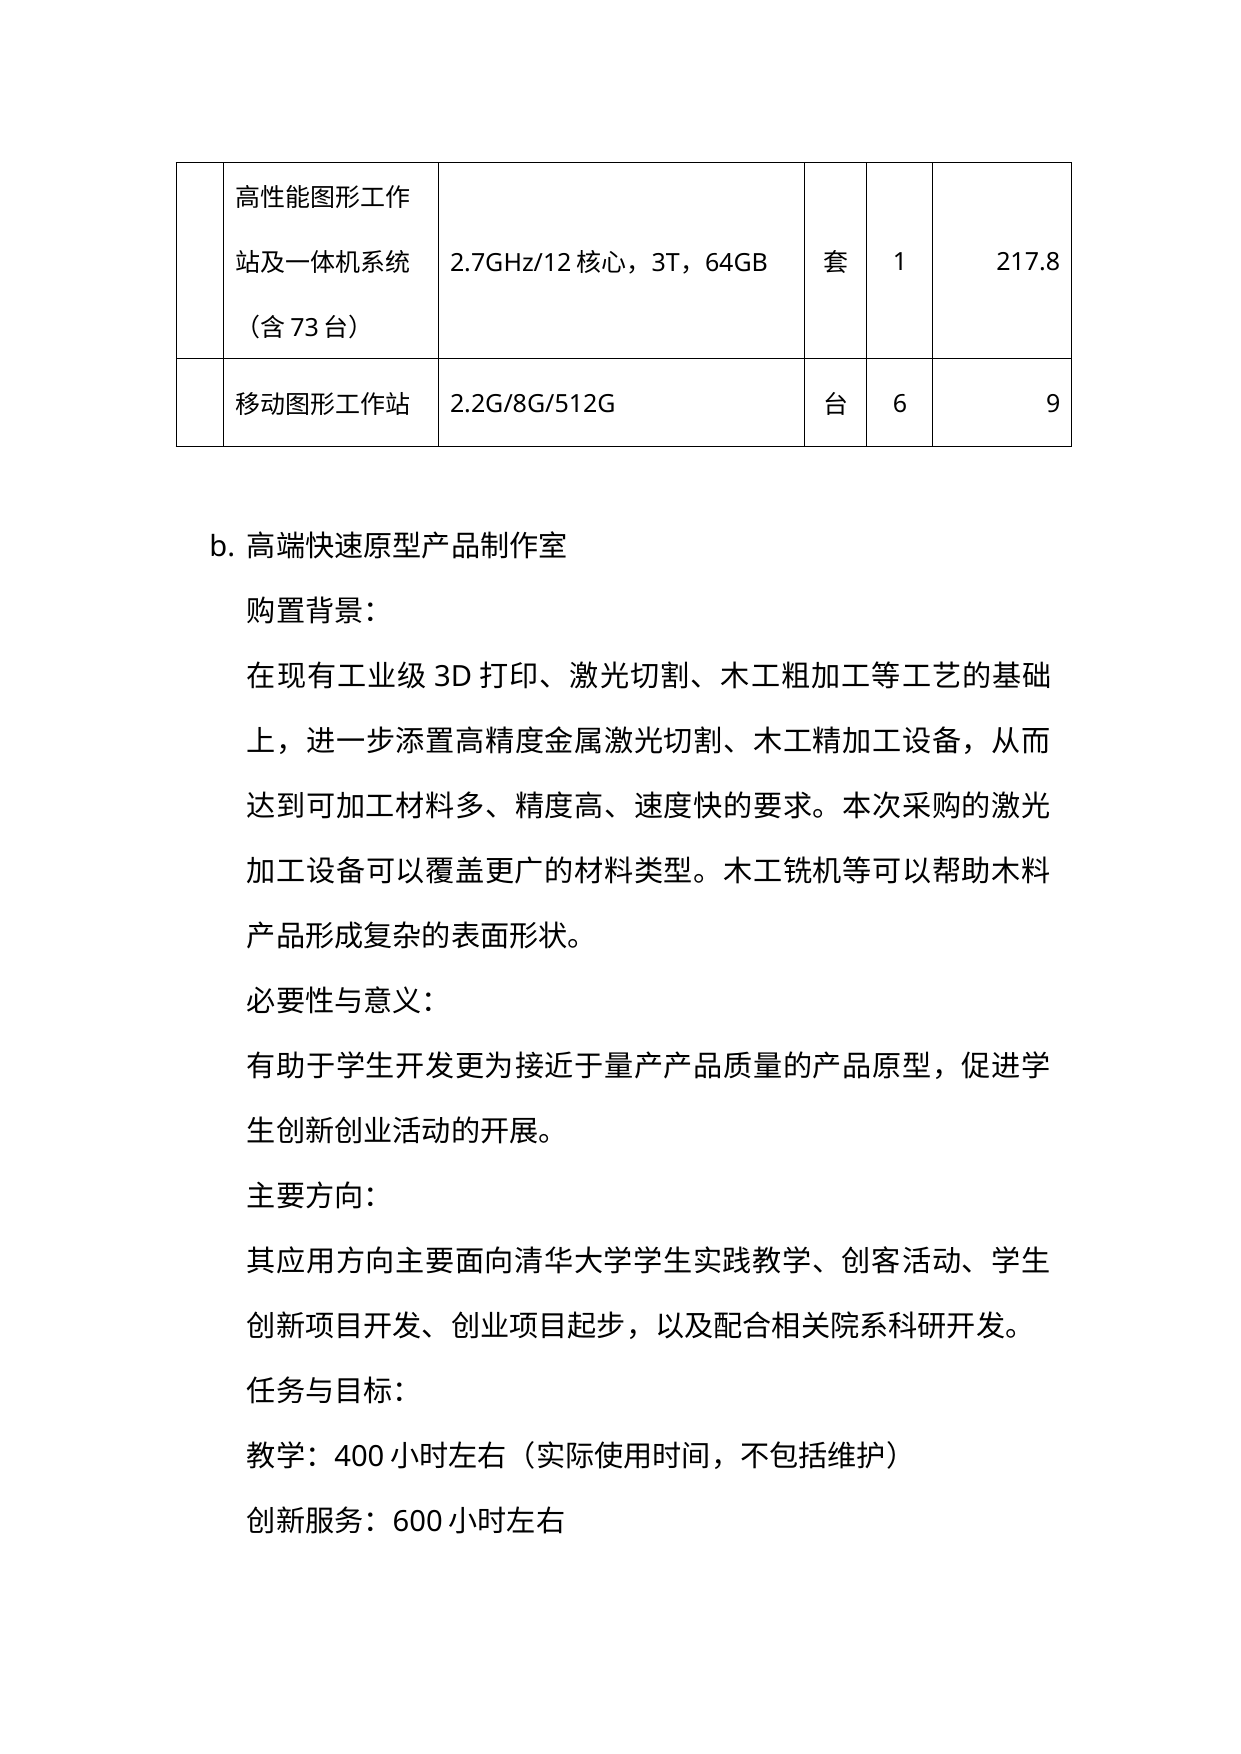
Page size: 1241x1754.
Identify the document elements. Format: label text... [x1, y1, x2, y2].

text 在现有工业级3D打印、激光切割、木工粗加工等工艺的基础上，进一步添置高精度金属激光切割、木工精加工设备，从而达到可加工材料多、精度高、速度快的要求。本次采购的激光加工设备可以覆盖更广的材料类型。木工铣机等可以帮助木料产品形成复杂的表面形状。 [247, 642, 1053, 967]
table_cell [177, 359, 223, 446]
table_cell 2.7GHz/12核心，3T，64GB [439, 163, 804, 358]
table_cell 移动图形工作站 [224, 359, 438, 446]
table_cell 9 [933, 359, 1071, 446]
table_cell 217.8 [933, 163, 1071, 358]
list 高端快速原型产品制作室 [209, 512, 1053, 577]
table_cell 台 [805, 359, 866, 446]
table_cell [177, 163, 223, 358]
text 其应用方向主要面向清华大学学生实践教学、创客活动、学生创新项目开发、创业项目起步，以及配合相关院系科研开发。 [247, 1227, 1053, 1357]
table_cell 2.2G/8G/512G [439, 359, 804, 446]
text 任务与目标： [247, 1357, 1053, 1422]
text 教学：400小时左右（实际使用时间，不包括维护） [247, 1422, 1053, 1487]
table_cell 1 [867, 163, 932, 358]
table_cell 6 [867, 359, 932, 446]
table_cell 高性能图形工作站及一体机系统（含73台） [224, 163, 438, 358]
text 主要方向： [247, 1162, 1053, 1227]
text 购置背景： [247, 577, 1053, 642]
text 创新服务：600小时左右 [247, 1487, 1053, 1552]
text 必要性与意义： [247, 967, 1053, 1032]
table_cell 套 [805, 163, 866, 358]
text 有助于学生开发更为接近于量产产品质量的产品原型，促进学生创新创业活动的开展。 [247, 1032, 1053, 1162]
